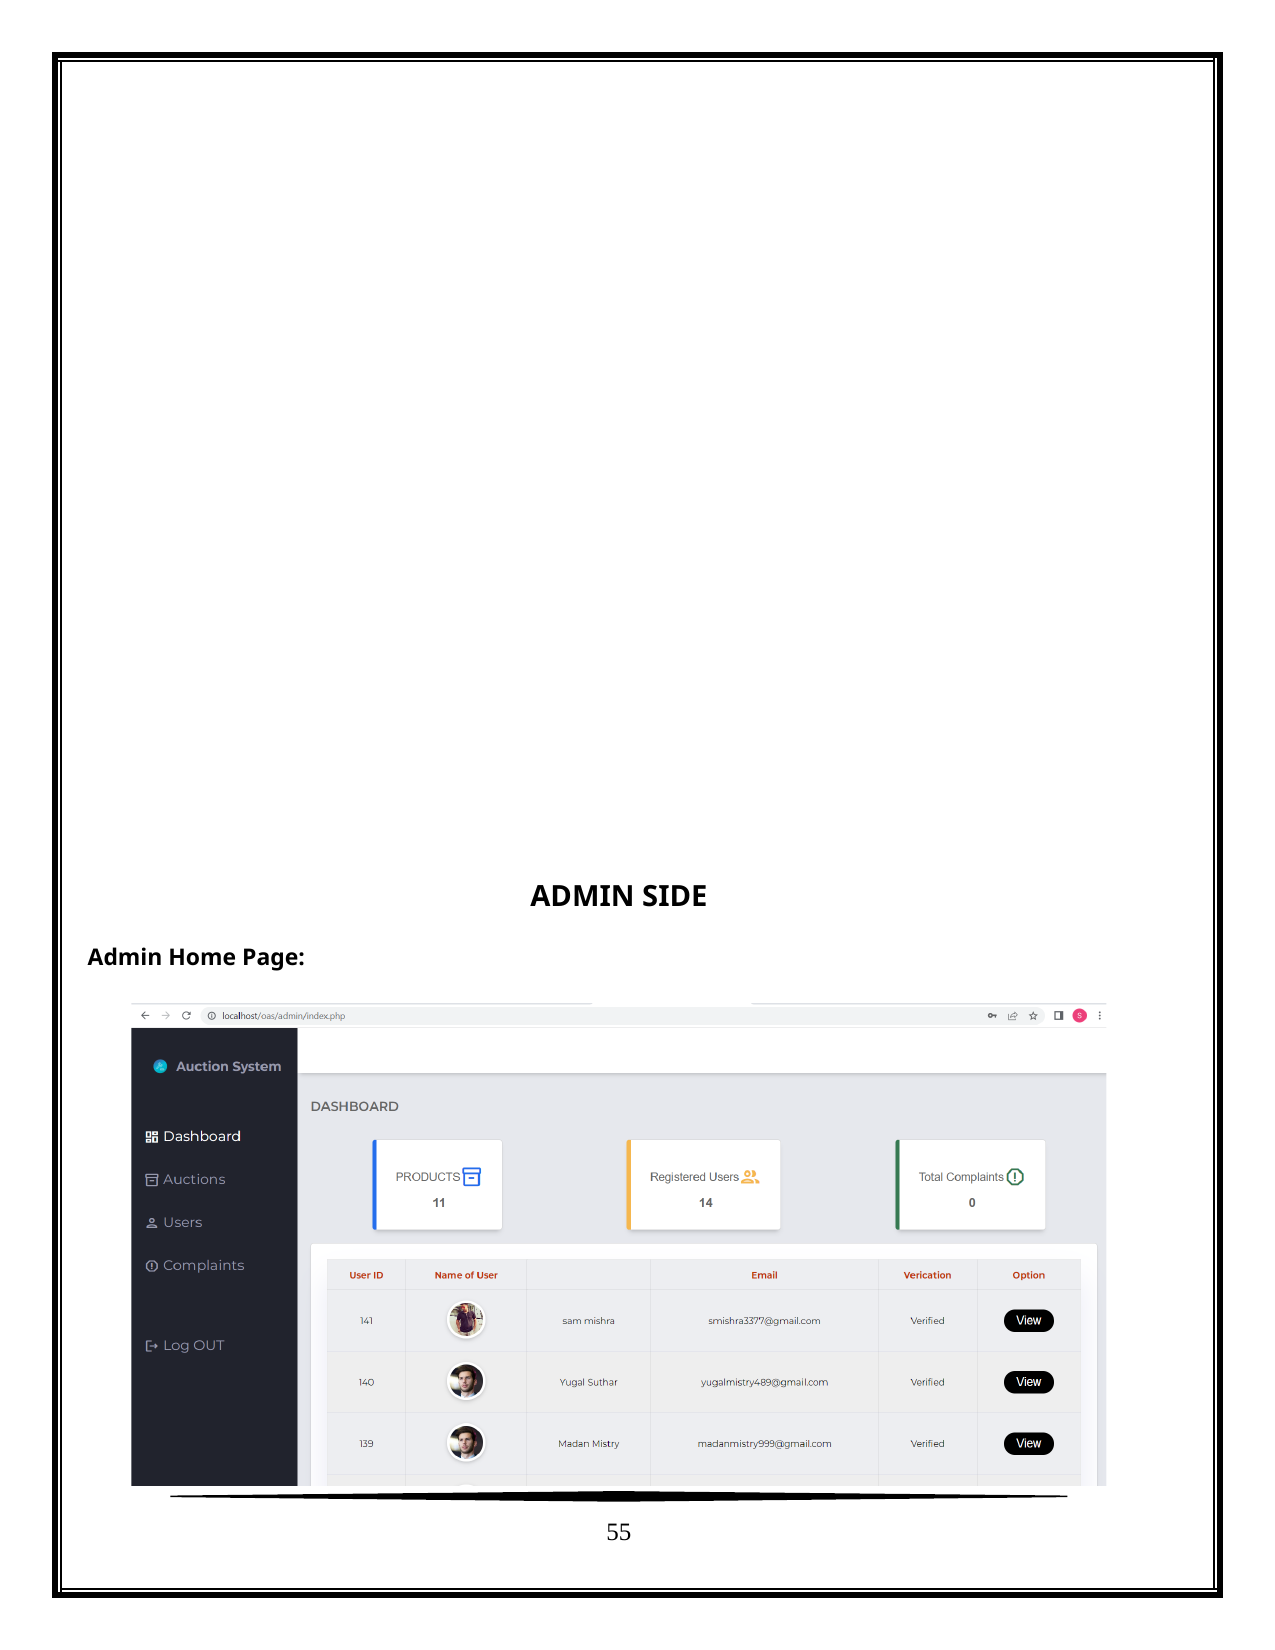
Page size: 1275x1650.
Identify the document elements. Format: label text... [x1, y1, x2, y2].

picture [131, 1003, 1107, 1486]
text ADMIN SIDE [87, 875, 1150, 915]
text Admin Home Page: [87, 941, 1150, 972]
